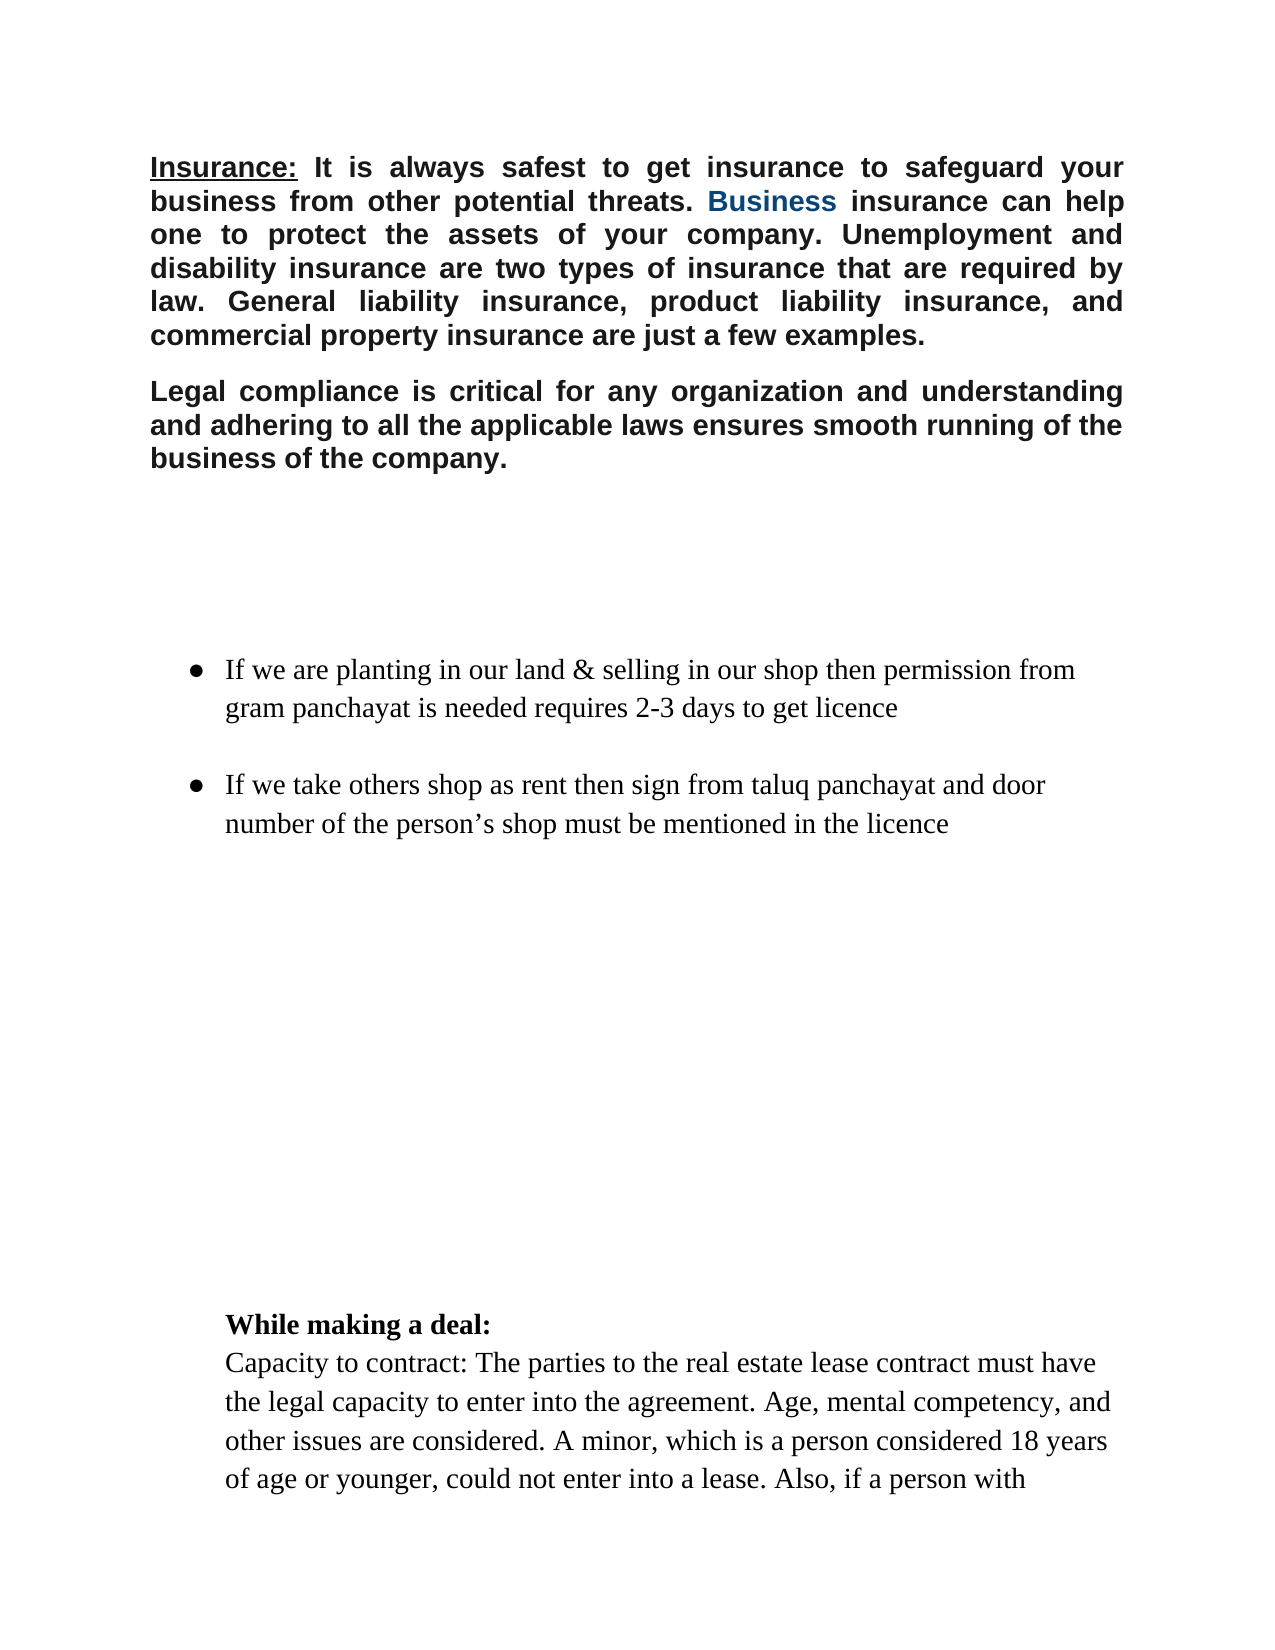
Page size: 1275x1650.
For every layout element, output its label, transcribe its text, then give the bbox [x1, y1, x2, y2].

text While making a deal: [225, 1307, 1125, 1341]
text Insurance: It is always safest to get insurance to safeguard your business from other potential threats. Business insurance can help one to protect the assets of your company. Unemployment and disability insurance are two types of insurance that are required by law. General liability insurance, product liability insurance, and commercial property insurance are just a few examples. [150, 150, 1125, 351]
text Legal compliance is critical for any organization and understanding and adhering to all the applicable laws ensures smooth running of the business of the company. [150, 374, 1125, 475]
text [225, 1346, 1125, 1495]
list If we are planting in our land & selling in our shop then permission from gram panchayat is needed requires 2-3 days to get licence [187, 652, 1125, 724]
list If we take others shop as rent then sign from taluq panchayat and door number of the person’s shop must be mentioned in the licence [187, 767, 1125, 839]
